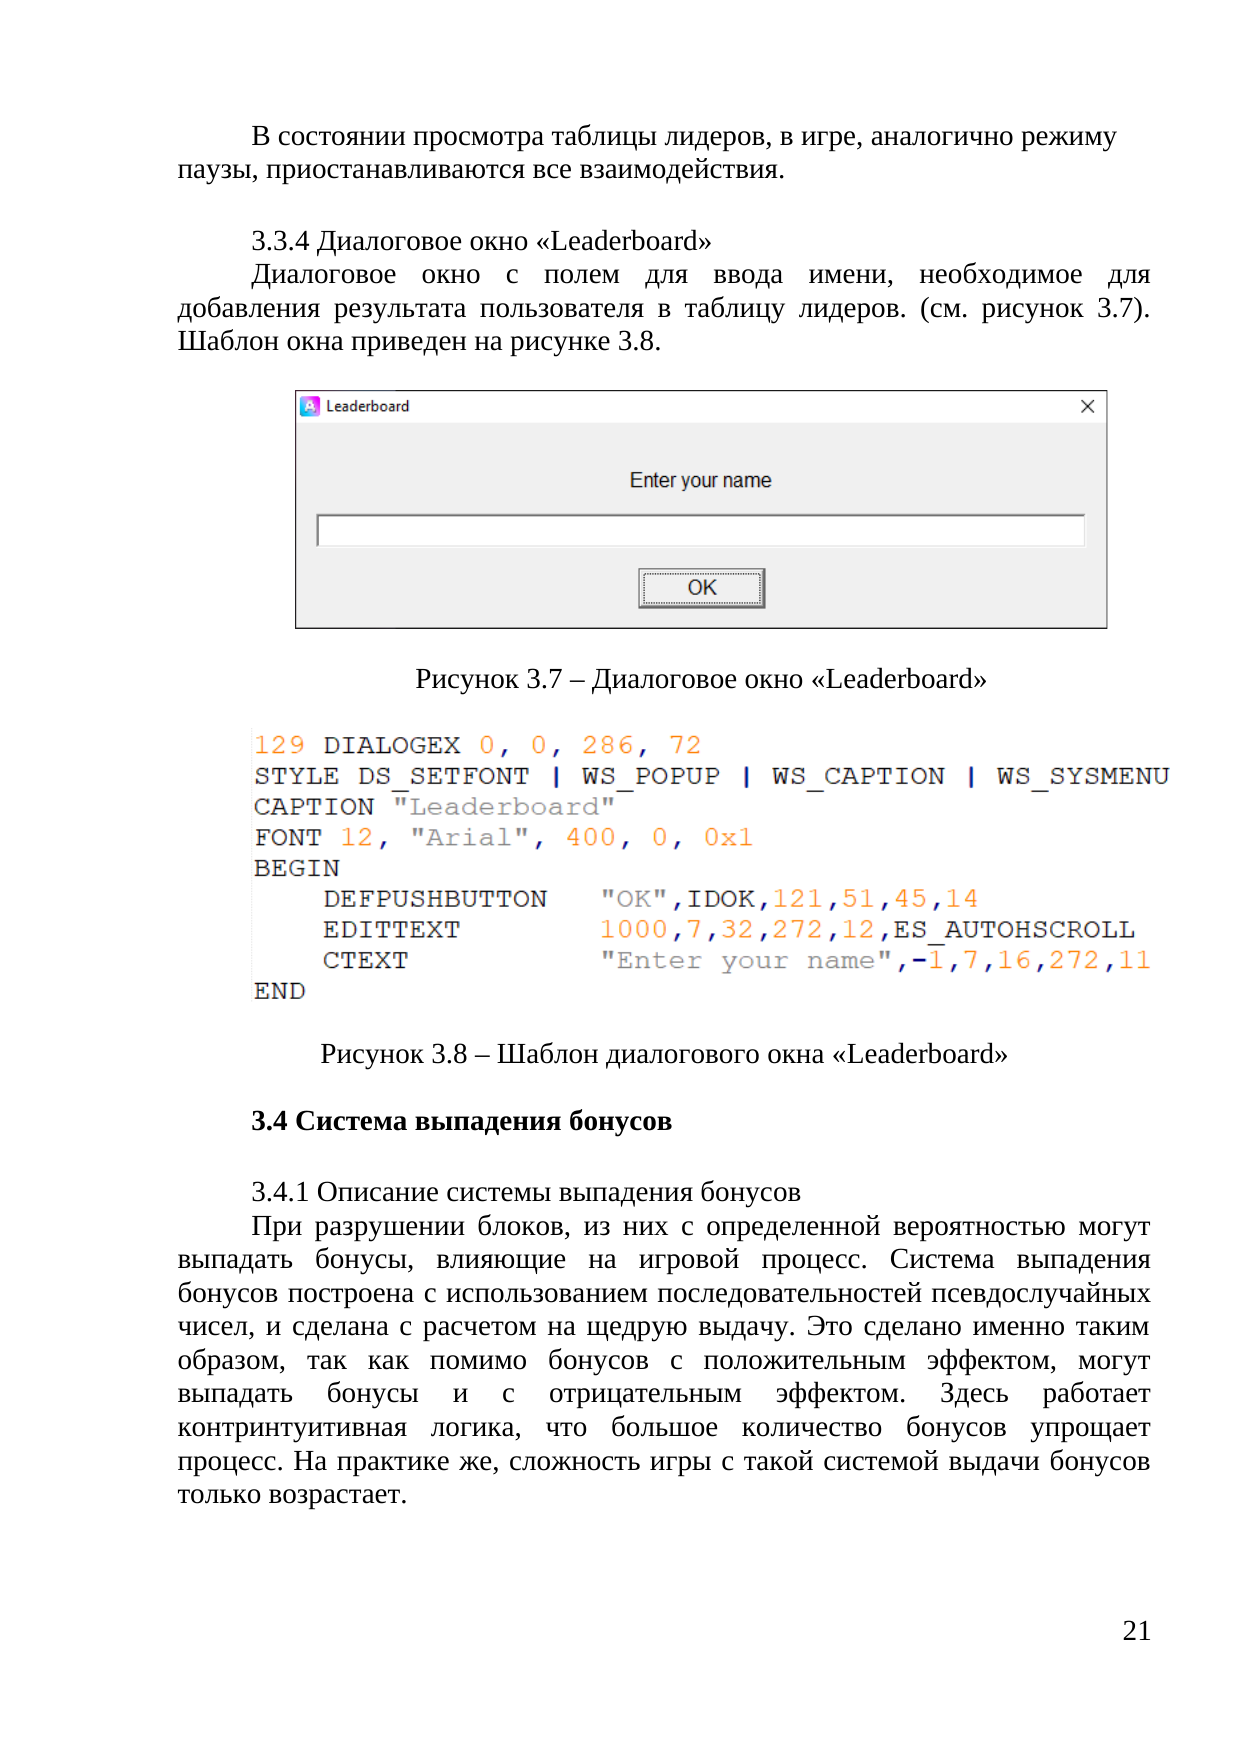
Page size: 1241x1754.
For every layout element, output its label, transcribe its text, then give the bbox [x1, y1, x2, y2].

picture [251, 728, 1170, 1003]
picture [295, 390, 1108, 629]
subtitle Диалоговое окно «Leaderboard» [177, 223, 1152, 256]
text При разрушении блоков, из них с определенной вероятностью могут выпадать бонусы, влияющие на игровой процесс. Система выпадения бонусов построена с использованием последовательностей псевдослучайных чисел, и сделана с расчетом на щедрую выдачу. Это сделано именно таким образом, так как помимо бонусов с положительным эффектом, могут выпадать бонусы и с отрицательным эффектом. Здесь работает контринтуитивная логика, что большое количество бонусов упрощает процесс. На практике же, сложность игры с такой системой выдачи бонусов только возрастает. [177, 1208, 1152, 1510]
text В состоянии просмотра таблицы лидеров, в игре, аналогично режиму паузы, приостанавливаются все взаимодействия. [177, 118, 1152, 185]
text Рисунок 3.7 – Диалоговое окно «Leaderboard» [177, 662, 1152, 695]
subtitle Описание системы выпадения бонусов [177, 1174, 1152, 1208]
text Рисунок 3.8 – Шаблон диалогового окна «Leaderboard» [177, 1036, 1152, 1070]
subtitle Система выпадения бонусов [177, 1103, 1152, 1137]
text Диалоговое окно с полем для ввода имени, необходимое для добавления результата пользователя в таблицу лидеров. (см. рисунок 3.7). Шаблон окна приведен на рисунке 3.8. [177, 256, 1152, 357]
